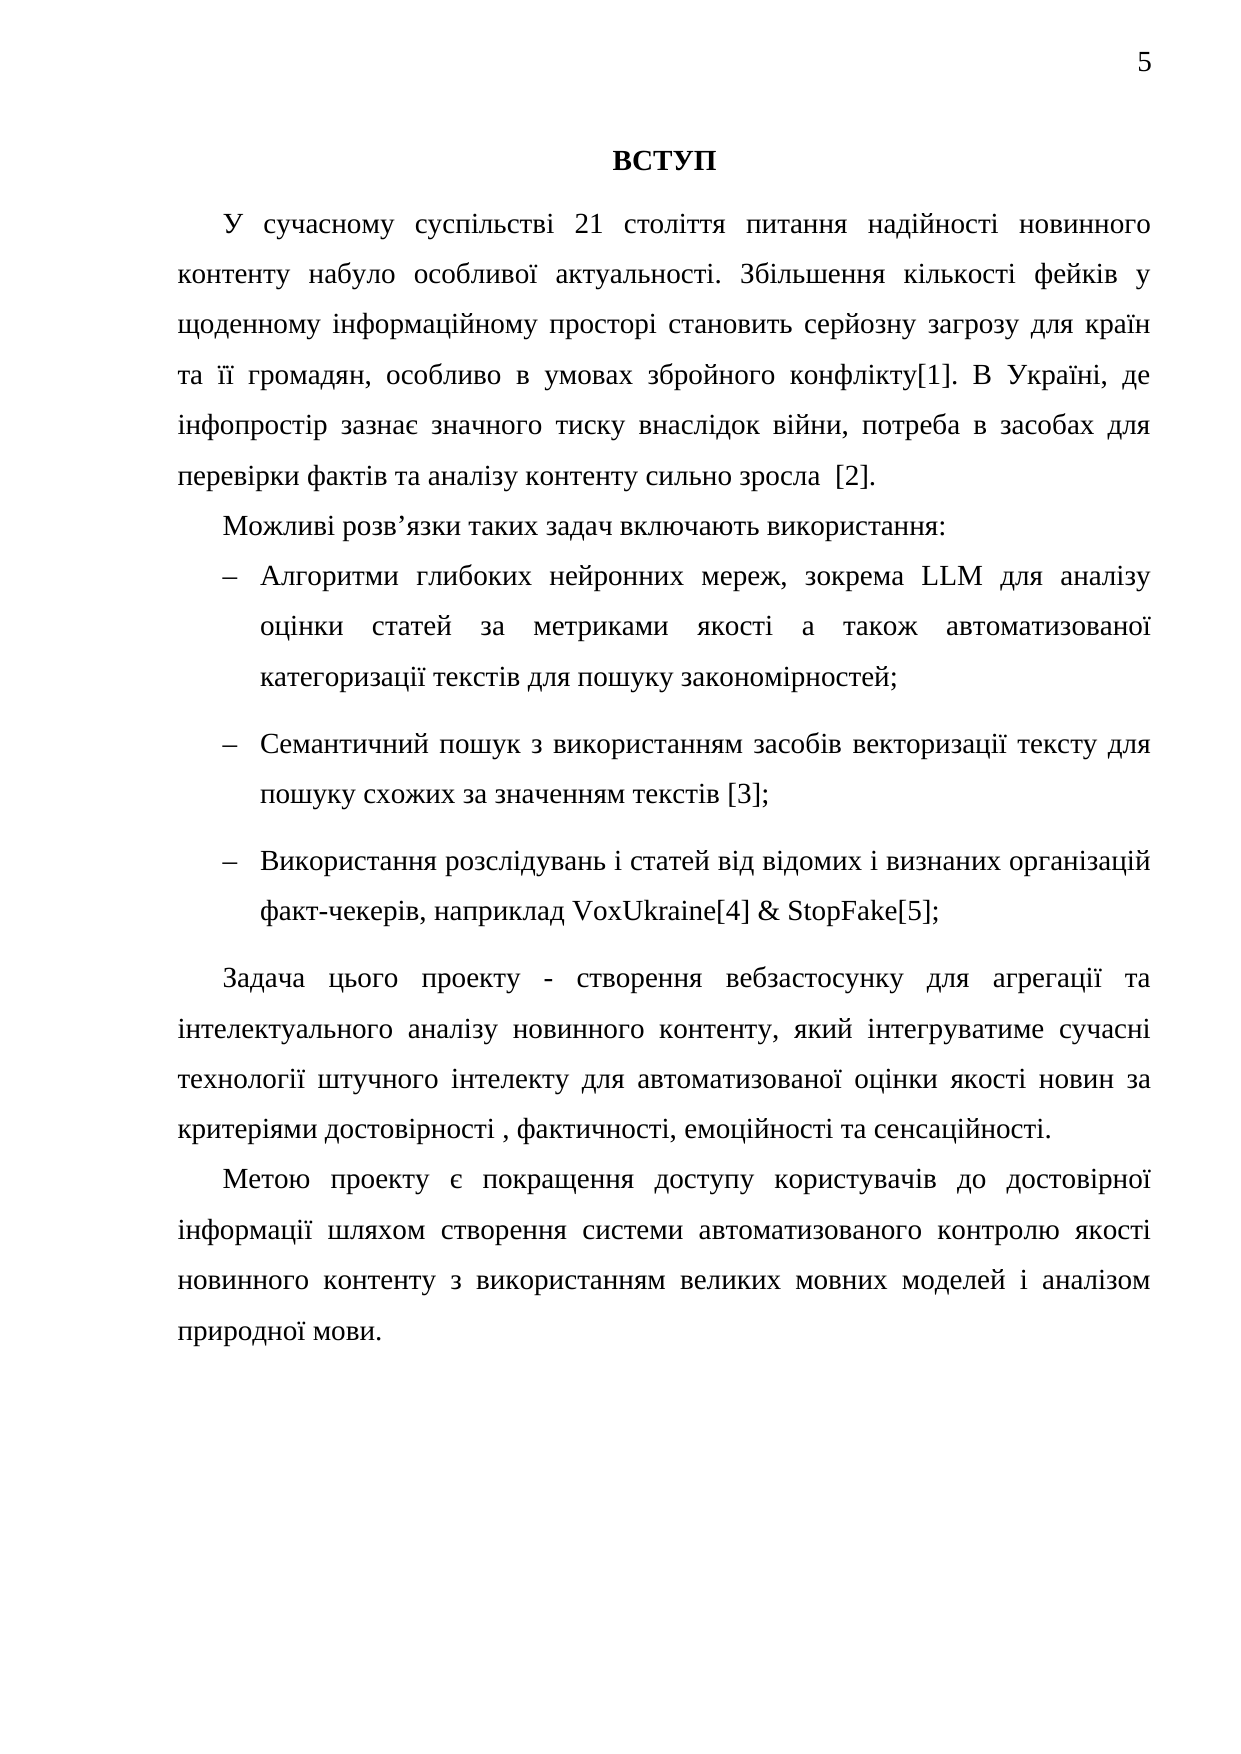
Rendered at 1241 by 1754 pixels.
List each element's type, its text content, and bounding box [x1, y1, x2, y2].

text Метою проекту є покращення доступу користувачів до достовірної інформації шляхом створення системи автоматизованого контролю якості новинного контенту з використанням великих мовних моделей і аналізом природної мови. [177, 1162, 1152, 1346]
list Семантичний пошук з використанням засобів векторизації тексту для пошуку схожих за значенням текстів [3]; [222, 726, 1152, 810]
list Алгоритми глибоких нейронних мереж, зокрема LLM для аналізу оцінки статей за метриками якості а також автоматизованої категоризації текстів для пошуку закономірностей; [222, 558, 1152, 692]
text ВСТУП [177, 143, 1152, 177]
list Використання розслідувань і статей від відомих і визнаних організацій факт-чекерів, наприклад VoxUkraine[4] & StopFake[5]; [222, 843, 1152, 927]
text У сучасному суспільстві 21 століття питання надійності новинного контенту набуло особливої актуальності. Збільшення кількості фейків у щоденному інформаційному просторі становить серйозну загрозу для країн та її громадян, особливо в умовах збройного конфлікту[1]. В Україні, де інфопростір зазнає значного тиску внаслідок війни, потреба в засобах для перевірки фактів та аналізу контенту сильно зросла [2]. [177, 206, 1152, 491]
text Можливі розв’язки таких задач включають використання: [177, 508, 1152, 541]
text Задача цього проекту - створення вебзастосунку для агрегації та інтелектуального аналізу новинного контенту, який інтегруватиме сучасні технології штучного інтелекту для автоматизованої оцінки якості новин за критеріями достовірності , фактичності, емоційності та сенсаційності. [177, 960, 1152, 1145]
